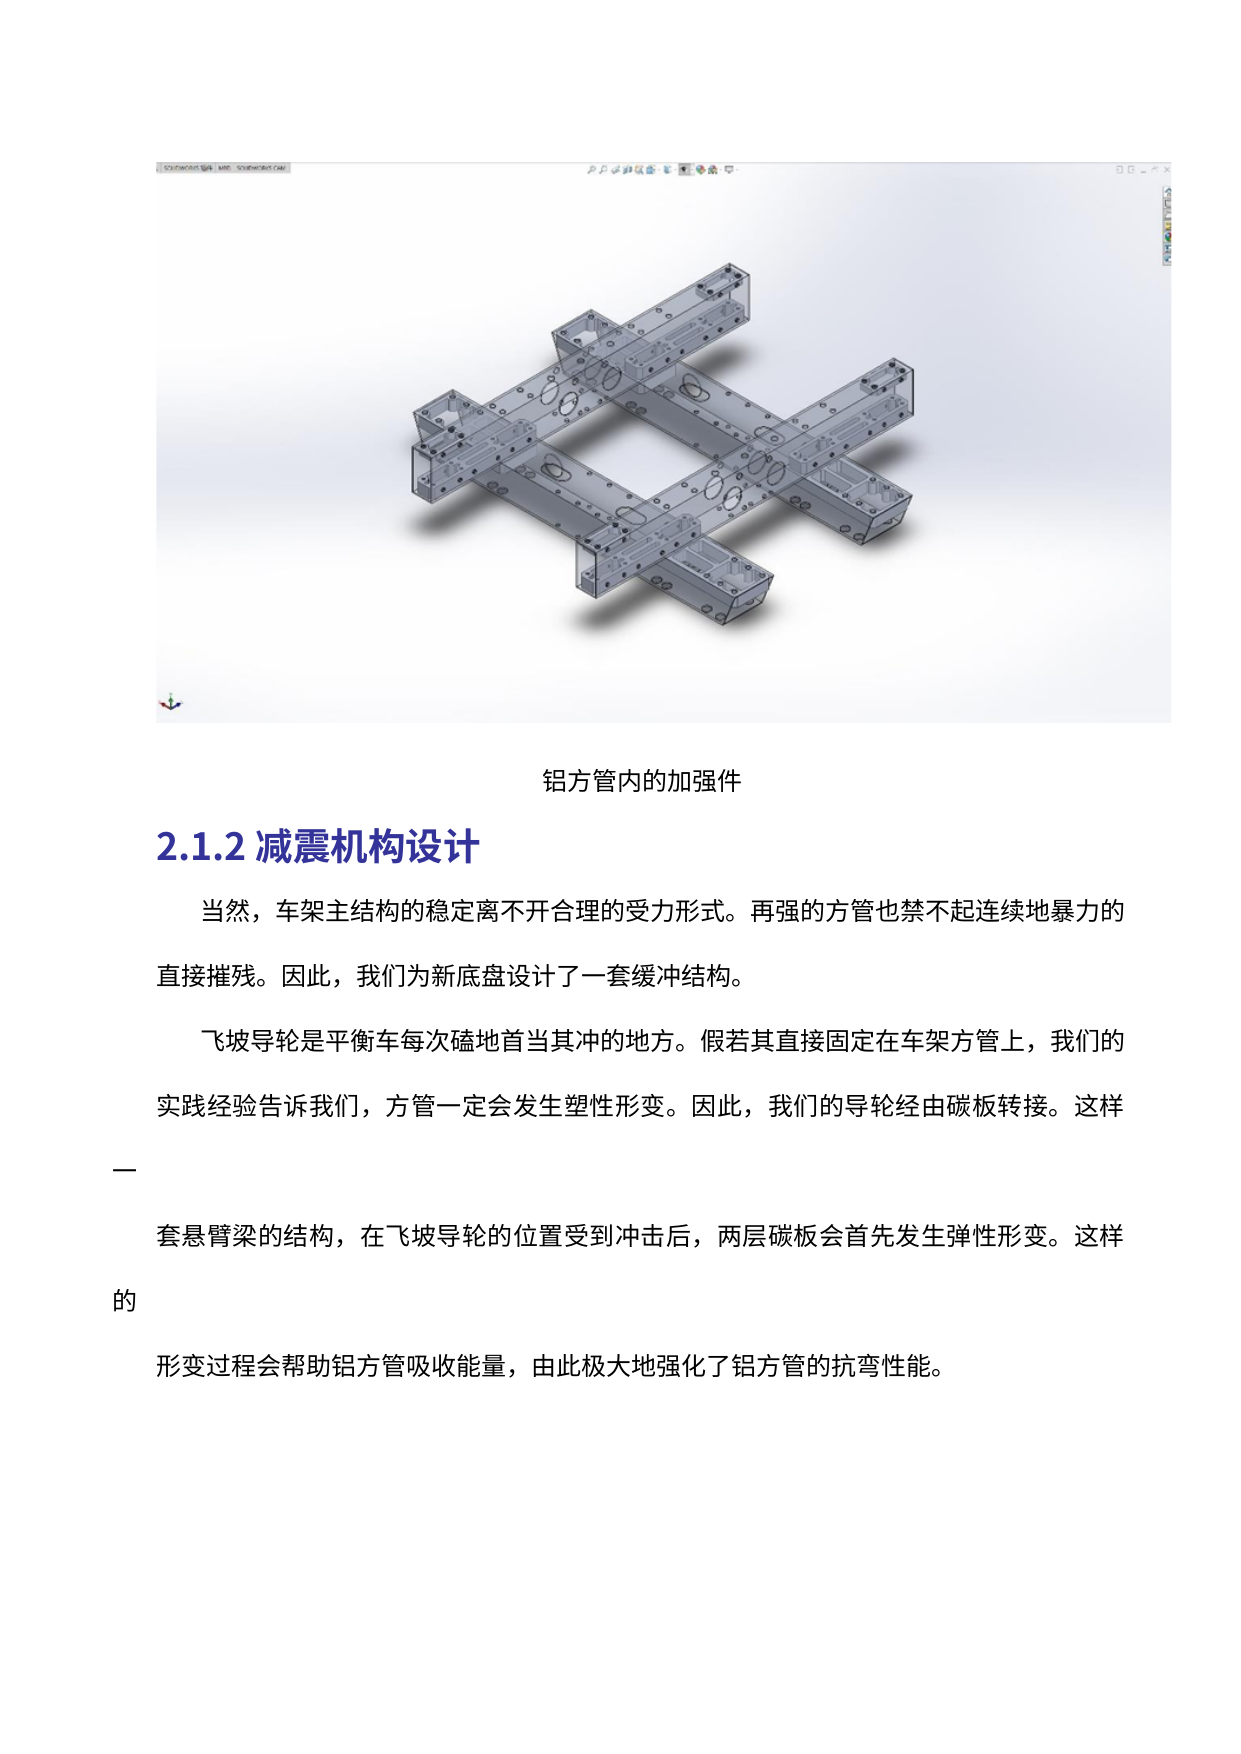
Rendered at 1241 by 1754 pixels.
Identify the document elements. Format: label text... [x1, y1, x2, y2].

text 直接摧残。因此，我们为新底盘设计了一套缓冲结构。 [112, 942, 1128, 1007]
picture [156, 162, 1172, 723]
text 铝方管内的加强件 [112, 747, 1128, 812]
text 2.1.2 减震机构设计 [112, 812, 1128, 877]
text 实践经验告诉我们，方管一定会发生塑性形变。因此，我们的导轮经由碳板转接。这样一 [112, 1072, 1128, 1202]
text 套悬臂梁的结构，在飞坡导轮的位置受到冲击后，两层碳板会首先发生弹性形变。这样的 [112, 1202, 1128, 1332]
text 当然，车架主结构的稳定离不开合理的受力形式。再强的方管也禁不起连续地暴力的 [156, 877, 1128, 942]
text 形变过程会帮助铝方管吸收能量，由此极大地强化了铝方管的抗弯性能。 [112, 1332, 1128, 1397]
text 飞坡导轮是平衡车每次磕地首当其冲的地方。假若其直接固定在车架方管上，我们的 [156, 1007, 1128, 1072]
